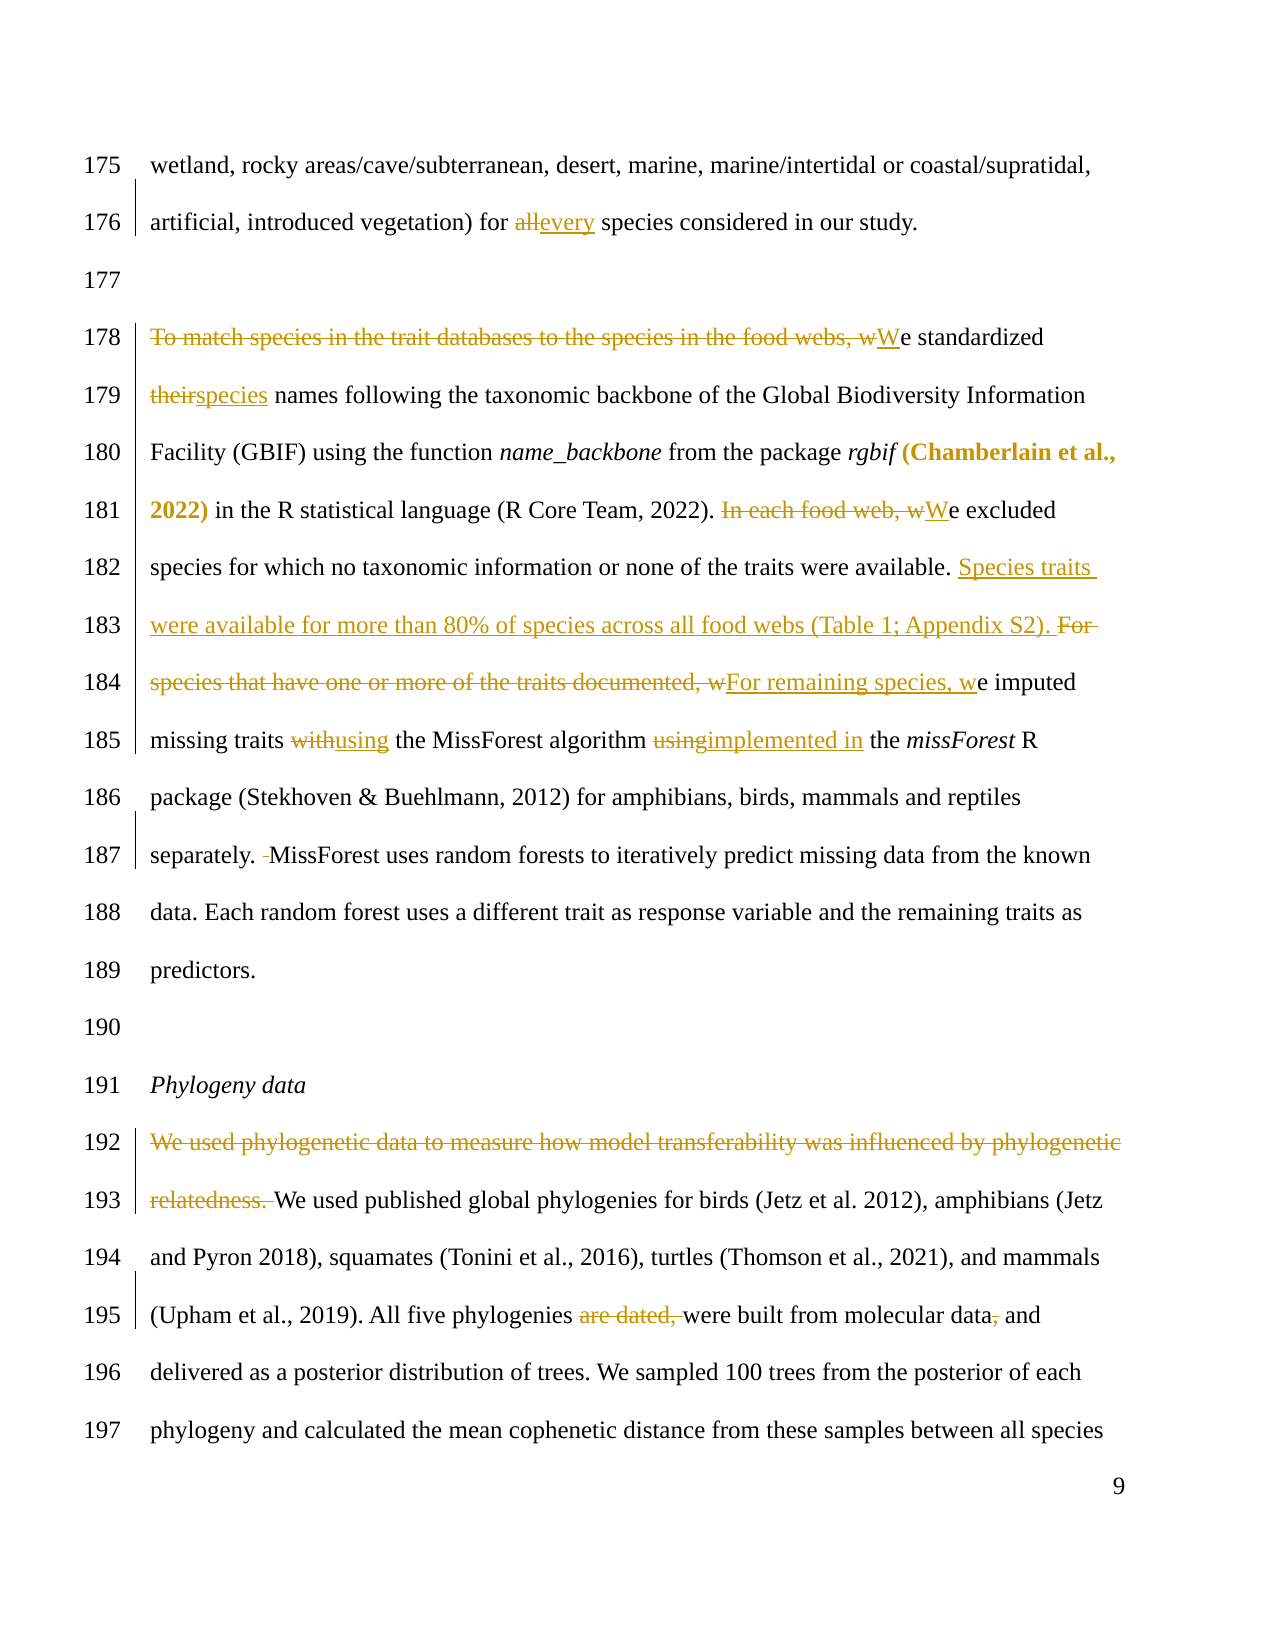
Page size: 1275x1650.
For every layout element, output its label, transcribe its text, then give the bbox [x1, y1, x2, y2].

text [150, 1127, 1125, 1444]
text Phylogeny data [150, 1070, 1125, 1099]
text e standardized names following the taxonomic backbone of the Global Biodiversity Information Facility (GBIF) using the function name_backbone from the package rgbif (Chamberlain et al., 2022) in the R statistical language (R Core Team, 2022). e excluded species for which no taxonomic information or none of the traits were available. e imputed missing traits the MissForest algorithm the missForest R package (Stekhoven & Buehlmann, 2012) for amphibians, birds, mammals and reptiles separately. MissForest uses random forests to iteratively predict missing data from the known data. Each random forest uses a different trait as response variable and the remaining traits as predictors. [150, 322, 1125, 984]
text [150, 150, 1125, 236]
